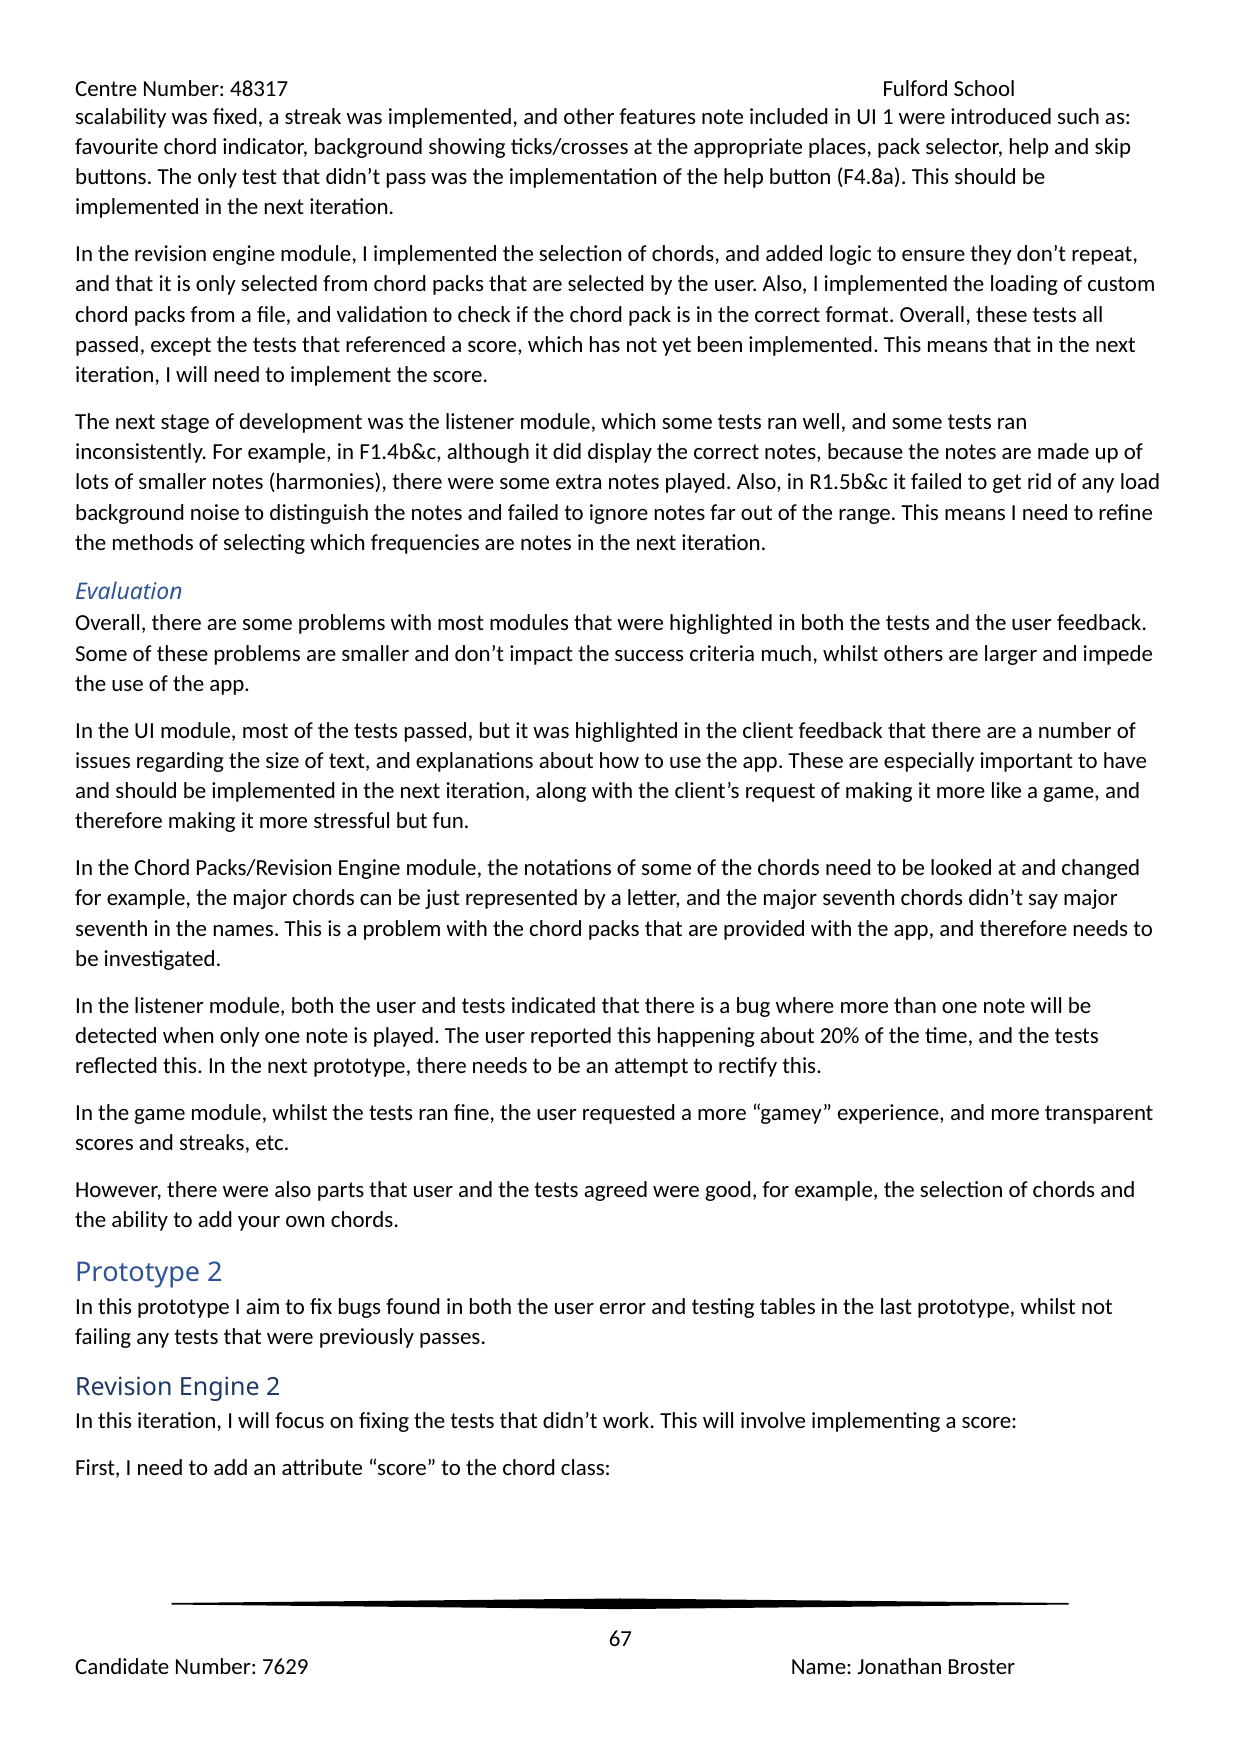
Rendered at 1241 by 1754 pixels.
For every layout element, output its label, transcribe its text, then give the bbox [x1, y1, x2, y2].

text In the game module, whilst the tests ran fine, the user requested a more “gamey” experience, and more transparent scores and streaks, etc. [75, 1098, 1165, 1156]
subtitle Evaluation [75, 575, 1165, 606]
text First, I need to add an attribute “score” to the chord class: [75, 1453, 1165, 1481]
text In the UI module, most of the tests passed, but it was highlighted in the client feedback that there are a number of issues regarding the size of text, and explanations about how to use the app. These are especially important to have and should be implemented in the next iteration, along with the client’s request of making it more like a game, and therefore making it more stressful but fun. [75, 716, 1165, 834]
text The next stage of development was the listener module, which some tests ran well, and some tests ran inconsistently. For example, in F1.4b&c, although it did display the correct notes, because the notes are made up of lots of smaller notes (harmonies), there were some extra notes played. Also, in R1.5b&c it failed to get rid of any load background noise to distinguish the notes and failed to ignore notes far out of the range. This means I need to refine the methods of selecting which frequencies are notes in the next iteration. [75, 407, 1165, 556]
subtitle Prototype 2 [75, 1252, 1165, 1289]
text Overall, there are some problems with most modules that were highlighted in both the tests and the user feedback. Some of these problems are smaller and don’t impact the success criteria much, whilst others are larger and impede the use of the app. [75, 608, 1165, 697]
text In the listener module, both the user and tests indicated that there is a bug where more than one note will be detected when only one note is played. The user reported this happening about 20% of the time, and the tests reflected this. In the next prototype, there needs to be an attempt to rectify this. [75, 991, 1165, 1079]
subtitle Revision Engine 2 [75, 1369, 1165, 1403]
text In this prototype I aim to fix bugs found in both the user error and testing tables in the last prototype, whilst not failing any tests that were previously passes. [75, 1292, 1165, 1350]
text In this iteration, I will focus on fixing the tests that didn’t work. This will involve implementing a score: [75, 1406, 1165, 1434]
text In the Chord Packs/Revision Engine module, the notations of some of the chords need to be looked at and changed for example, the major chords can be just represented by a letter, and the major seventh chords didn’t say major seventh in the names. This is a problem with the chord packs that are provided with the app, and therefore needs to be investigated. [75, 853, 1165, 972]
text However, there were also parts that user and the tests agreed were good, for example, the selection of chords and the ability to add your own chords. [75, 1175, 1165, 1233]
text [75, 102, 1165, 220]
text In the revision engine module, I implemented the selection of chords, and added logic to ensure they don’t repeat, and that it is only selected from chord packs that are selected by the user. Also, I implemented the loading of custom chord packs from a file, and validation to check if the chord pack is in the correct format. Overall, these tests all passed, except the tests that referenced a score, which has not yet been implemented. This means that in the next iteration, I will need to implement the score. [75, 239, 1165, 388]
